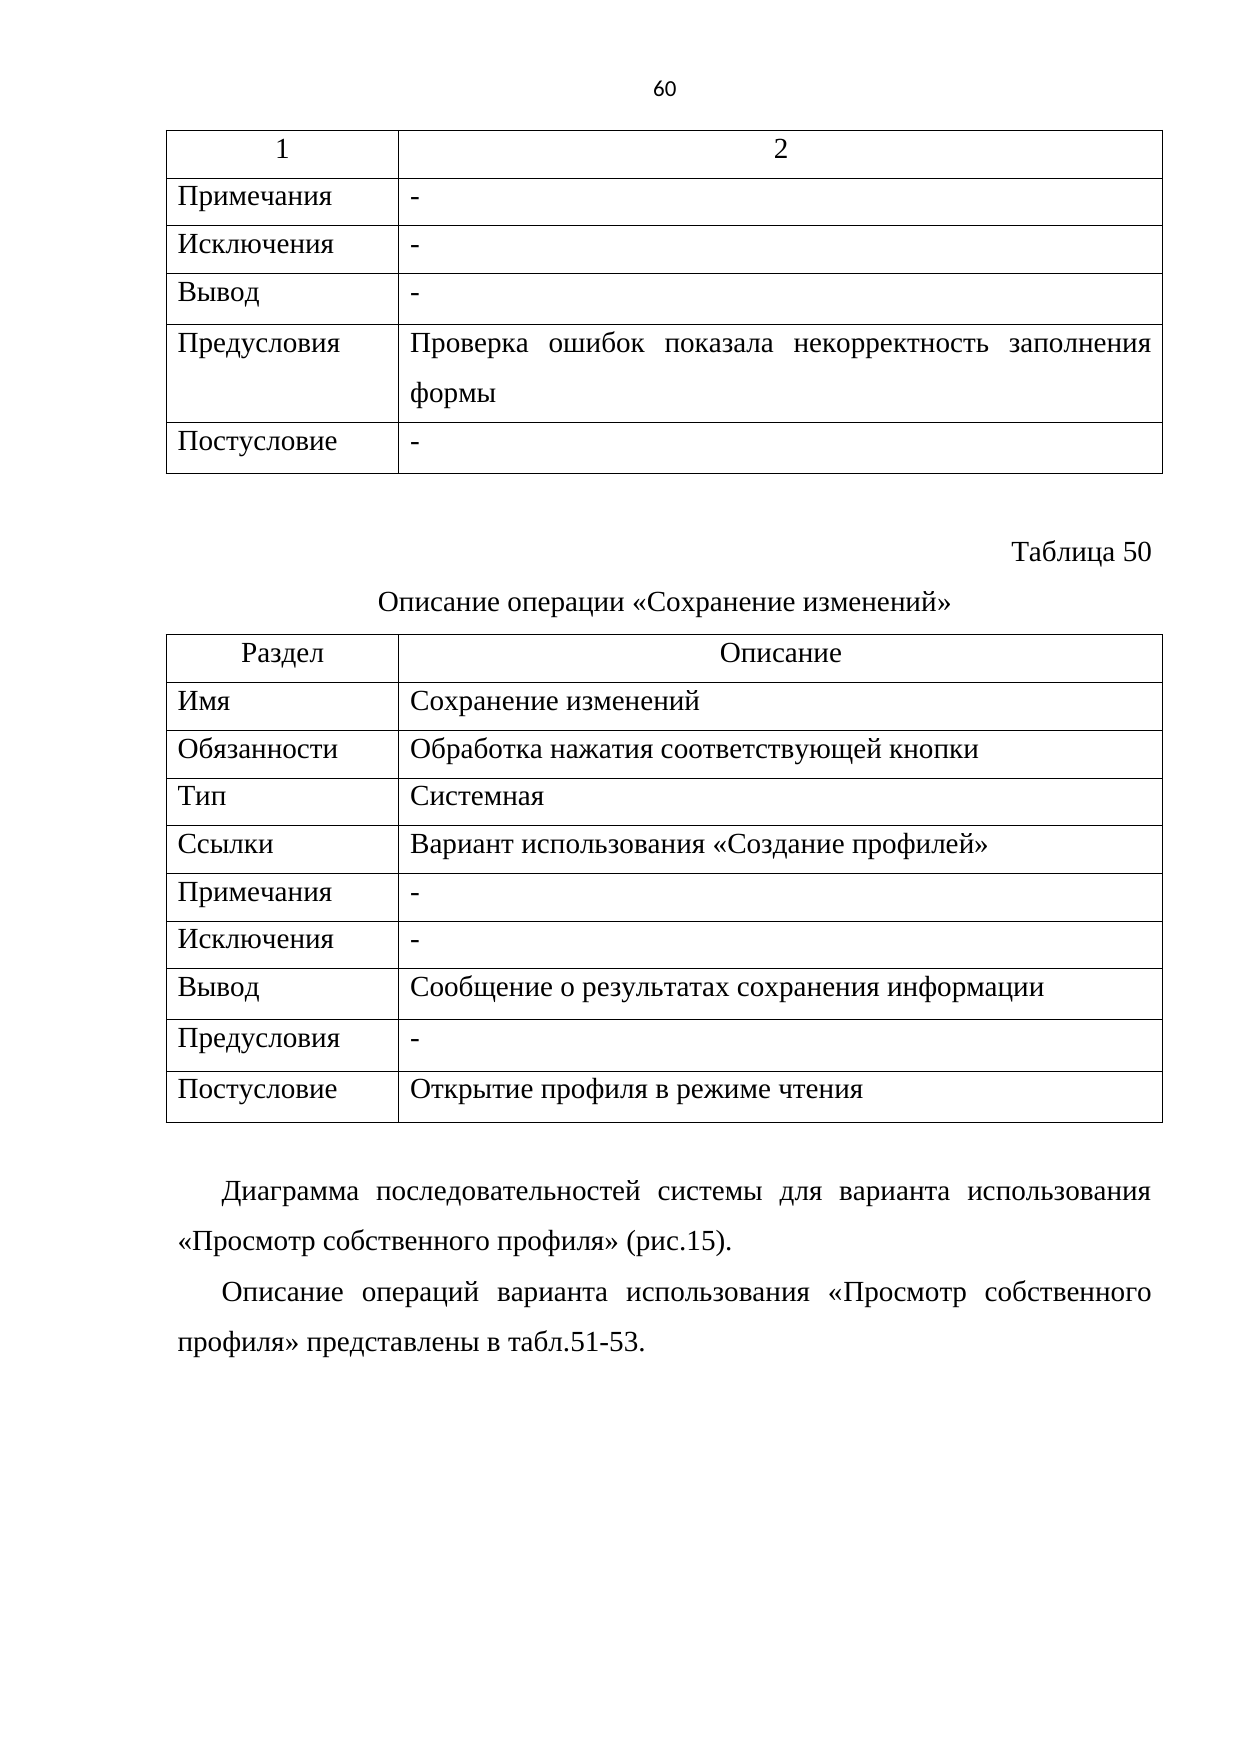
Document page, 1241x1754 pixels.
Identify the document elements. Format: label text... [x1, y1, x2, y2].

table_header 2 [399, 131, 1162, 177]
table_cell Вывод [167, 969, 398, 1019]
table_cell - [399, 179, 1162, 225]
text Описание операции «Сохранение изменений» [177, 584, 1152, 617]
table_cell Предусловия [167, 1020, 398, 1071]
table_header Описание [399, 635, 1162, 682]
table_cell Сообщение о результатах сохранения информации [399, 969, 1162, 1019]
table_cell Предусловия [167, 325, 398, 422]
table_cell - [399, 922, 1162, 968]
table_header Раздел [167, 635, 398, 682]
table_cell Обязанности [167, 731, 398, 777]
table_cell Примечания [167, 179, 398, 225]
table_cell - [399, 423, 1162, 473]
table_cell - [399, 274, 1162, 324]
table_cell Постусловие [167, 1072, 398, 1122]
table_cell Открытие профиля в режиме чтения [399, 1072, 1162, 1122]
text Описание операций варианта использования «Просмотр собственного профиля» представлены в табл.51-53. [177, 1274, 1152, 1357]
text Диаграмма последовательностей системы для варианта использования «Просмотр собственного профиля» (рис.15). [177, 1173, 1152, 1257]
table_cell Исключения [167, 226, 398, 273]
table_cell Постусловие [167, 423, 398, 473]
table_cell Вариант использования «Создание профилей» [399, 826, 1162, 873]
table_cell - [399, 874, 1162, 921]
table_cell Обработка нажатия соответствующей кнопки [399, 731, 1162, 777]
table_cell Проверка ошибок показала некорректность заполнения формы [399, 325, 1162, 422]
table_cell Сохранение изменений [399, 683, 1162, 730]
table_cell Ссылки [167, 826, 398, 873]
table_cell Исключения [167, 922, 398, 968]
table_cell - [399, 1020, 1162, 1071]
table_cell Имя [167, 683, 398, 730]
table_cell Системная [399, 779, 1162, 825]
text Таблица 50 [177, 534, 1152, 567]
table_cell Тип [167, 779, 398, 825]
table_header 1 [167, 131, 398, 177]
table_cell Вывод [167, 274, 398, 324]
table_cell Примечания [167, 874, 398, 921]
table_cell - [399, 226, 1162, 273]
